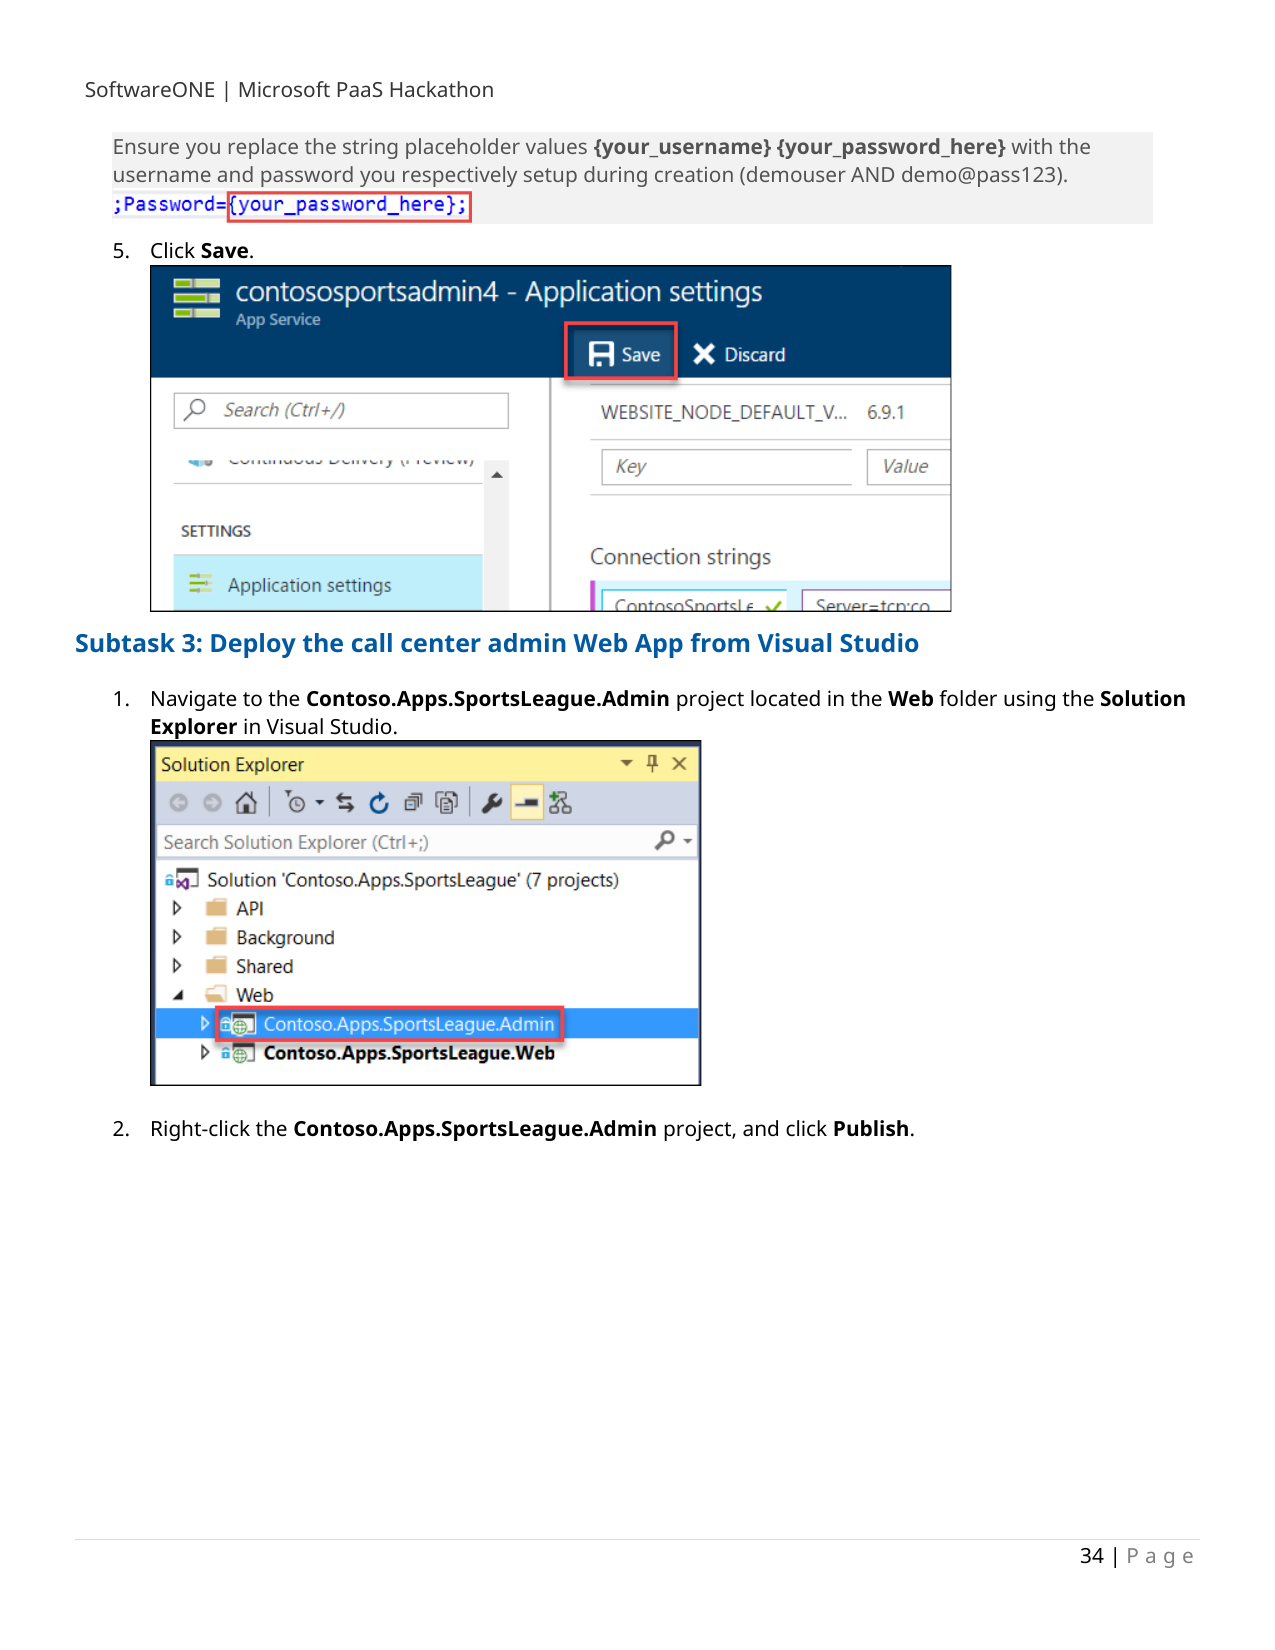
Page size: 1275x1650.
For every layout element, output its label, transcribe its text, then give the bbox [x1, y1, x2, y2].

text Ensure you replace the string placeholder values {your_username} {your_password_here} with the username and password you respectively setup during creation (demouser AND demo@pass123). [112, 132, 1153, 189]
list Navigate to the Contoso.Apps.SportsLeague.Admin project located in the Web folder using the Solution Explorer in Visual Studio. [112, 684, 1200, 741]
picture [112, 188, 472, 225]
subtitle Subtask 3: Deploy the call center admin Web App from Visual Studio [75, 628, 1200, 659]
list Right-click the Contoso.Apps.SportsLeague.Admin project, and click Publish. [112, 1114, 1200, 1142]
picture [150, 265, 952, 612]
picture [150, 740, 702, 1086]
